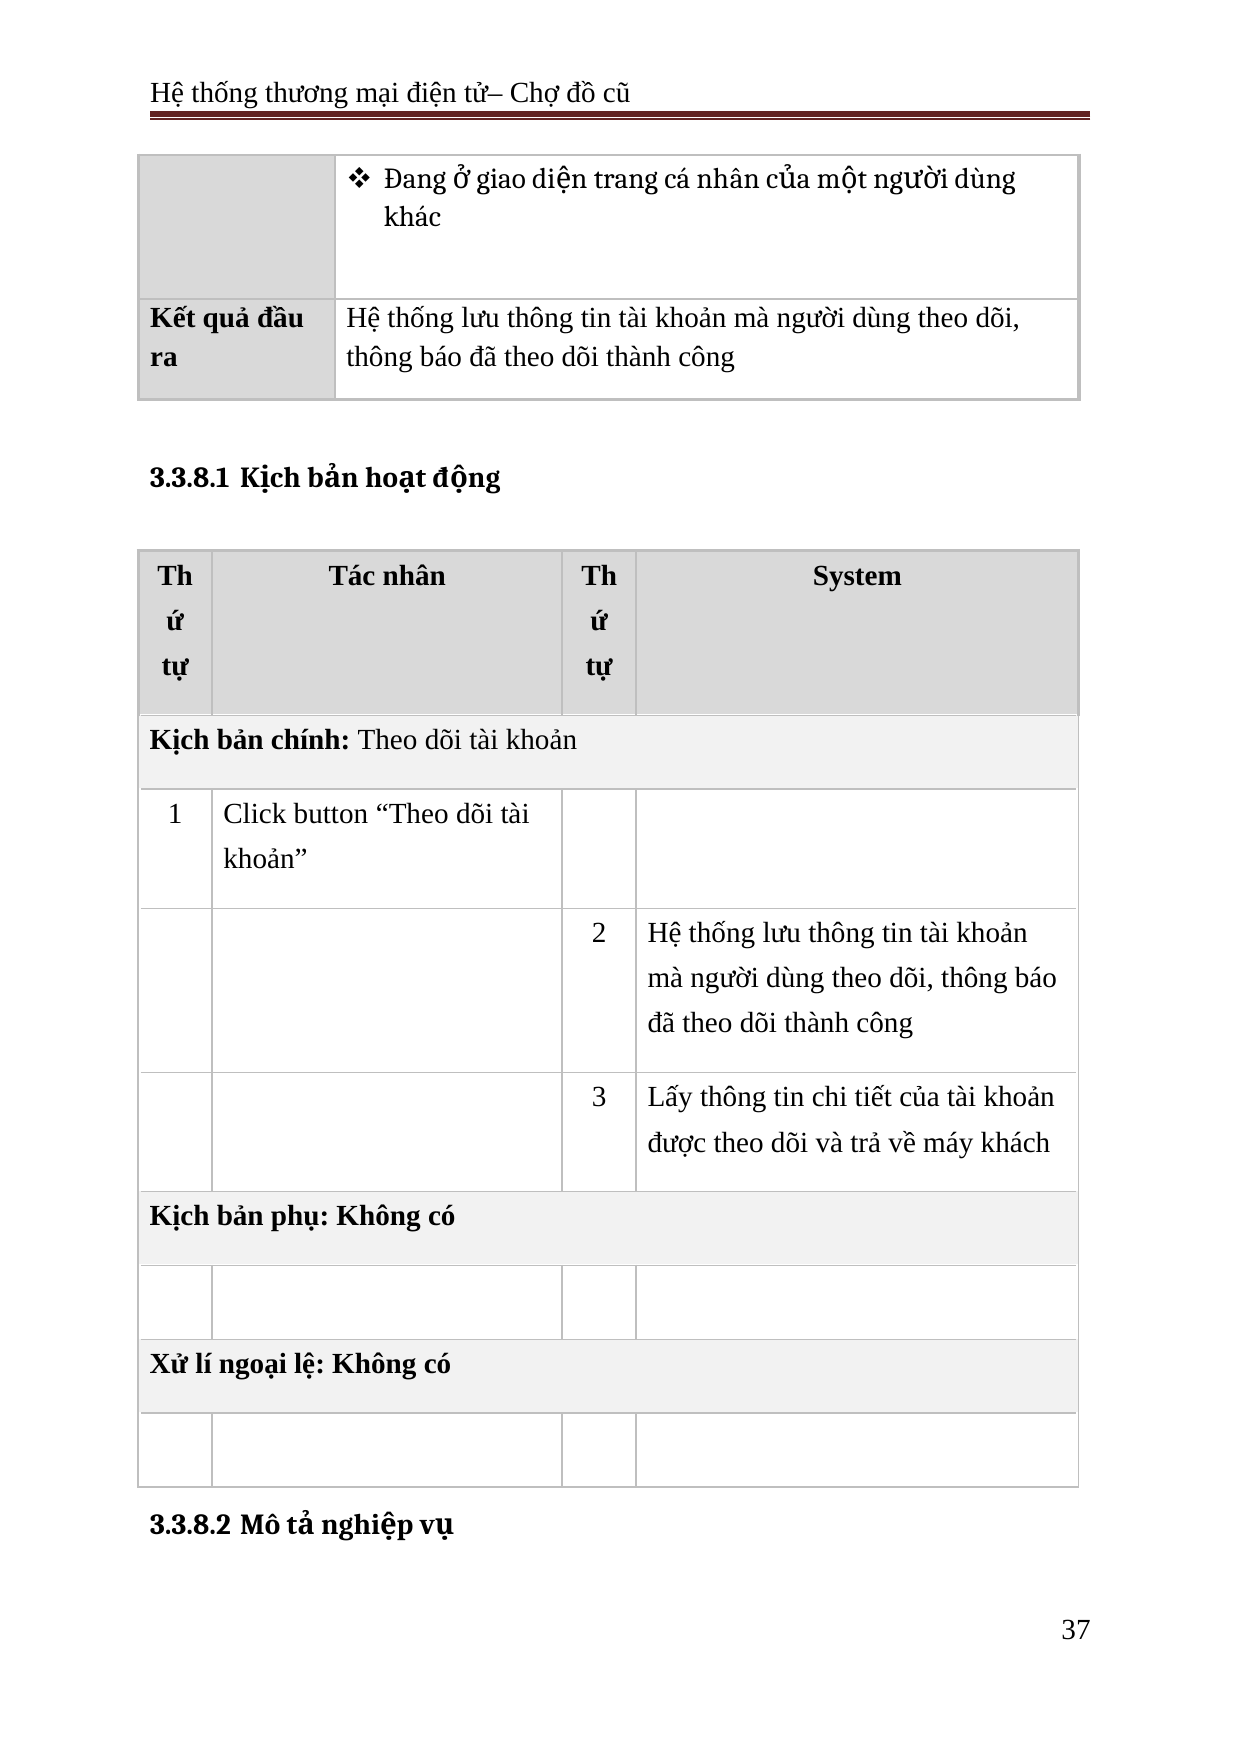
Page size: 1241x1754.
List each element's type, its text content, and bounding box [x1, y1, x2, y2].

table_cell Xử lí ngoại lệ: Không có [139, 1339, 1078, 1412]
table_header Tác nhân [213, 552, 561, 714]
table_cell 3 [563, 1073, 635, 1191]
table_cell Click button “Theo dõi tài khoản” [213, 790, 561, 907]
subtitle Kịch bản hoạt động [150, 461, 1090, 494]
table_cell [139, 1412, 211, 1486]
table_cell [213, 1073, 561, 1191]
table_cell [563, 1266, 635, 1338]
table_cell [139, 908, 211, 1072]
table_header Thứ tự [140, 552, 211, 714]
table_cell Kịch bản chính: Theo dõi tài khoản [139, 715, 1078, 788]
subtitle Mô tả nghiệp vụ [150, 1508, 1090, 1542]
table_cell [637, 1265, 1078, 1338]
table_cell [140, 156, 334, 298]
table_cell 2 [563, 909, 635, 1072]
table_cell [139, 1265, 211, 1338]
table_cell [563, 1414, 635, 1486]
table_cell Kết quả đầu ra [140, 300, 334, 398]
table_cell [213, 909, 561, 1072]
table_cell [139, 1072, 211, 1191]
table_cell [563, 790, 635, 907]
table_cell [213, 1266, 561, 1338]
table_cell Hệ thống lưu thông tin tài khoản mà người dùng theo dõi, thông báo đã theo dõi thành công [336, 300, 1077, 398]
table_cell Hệ thống lưu thông tin tài khoản mà người dùng theo dõi, thông báo đã theo dõi thành công [637, 908, 1078, 1072]
table_header Thứ tự [563, 552, 635, 714]
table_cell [336, 156, 1077, 298]
table_cell [637, 1412, 1078, 1486]
table_cell [213, 1414, 561, 1486]
table_cell Lấy thông tin chi tiết của tài khoản được theo dõi và trả về máy khách [637, 1072, 1078, 1191]
table_cell Kịch bản phụ: Không có [139, 1191, 1078, 1264]
table_cell 1 [139, 788, 211, 907]
table_header System [637, 552, 1077, 714]
table_cell [637, 788, 1078, 907]
